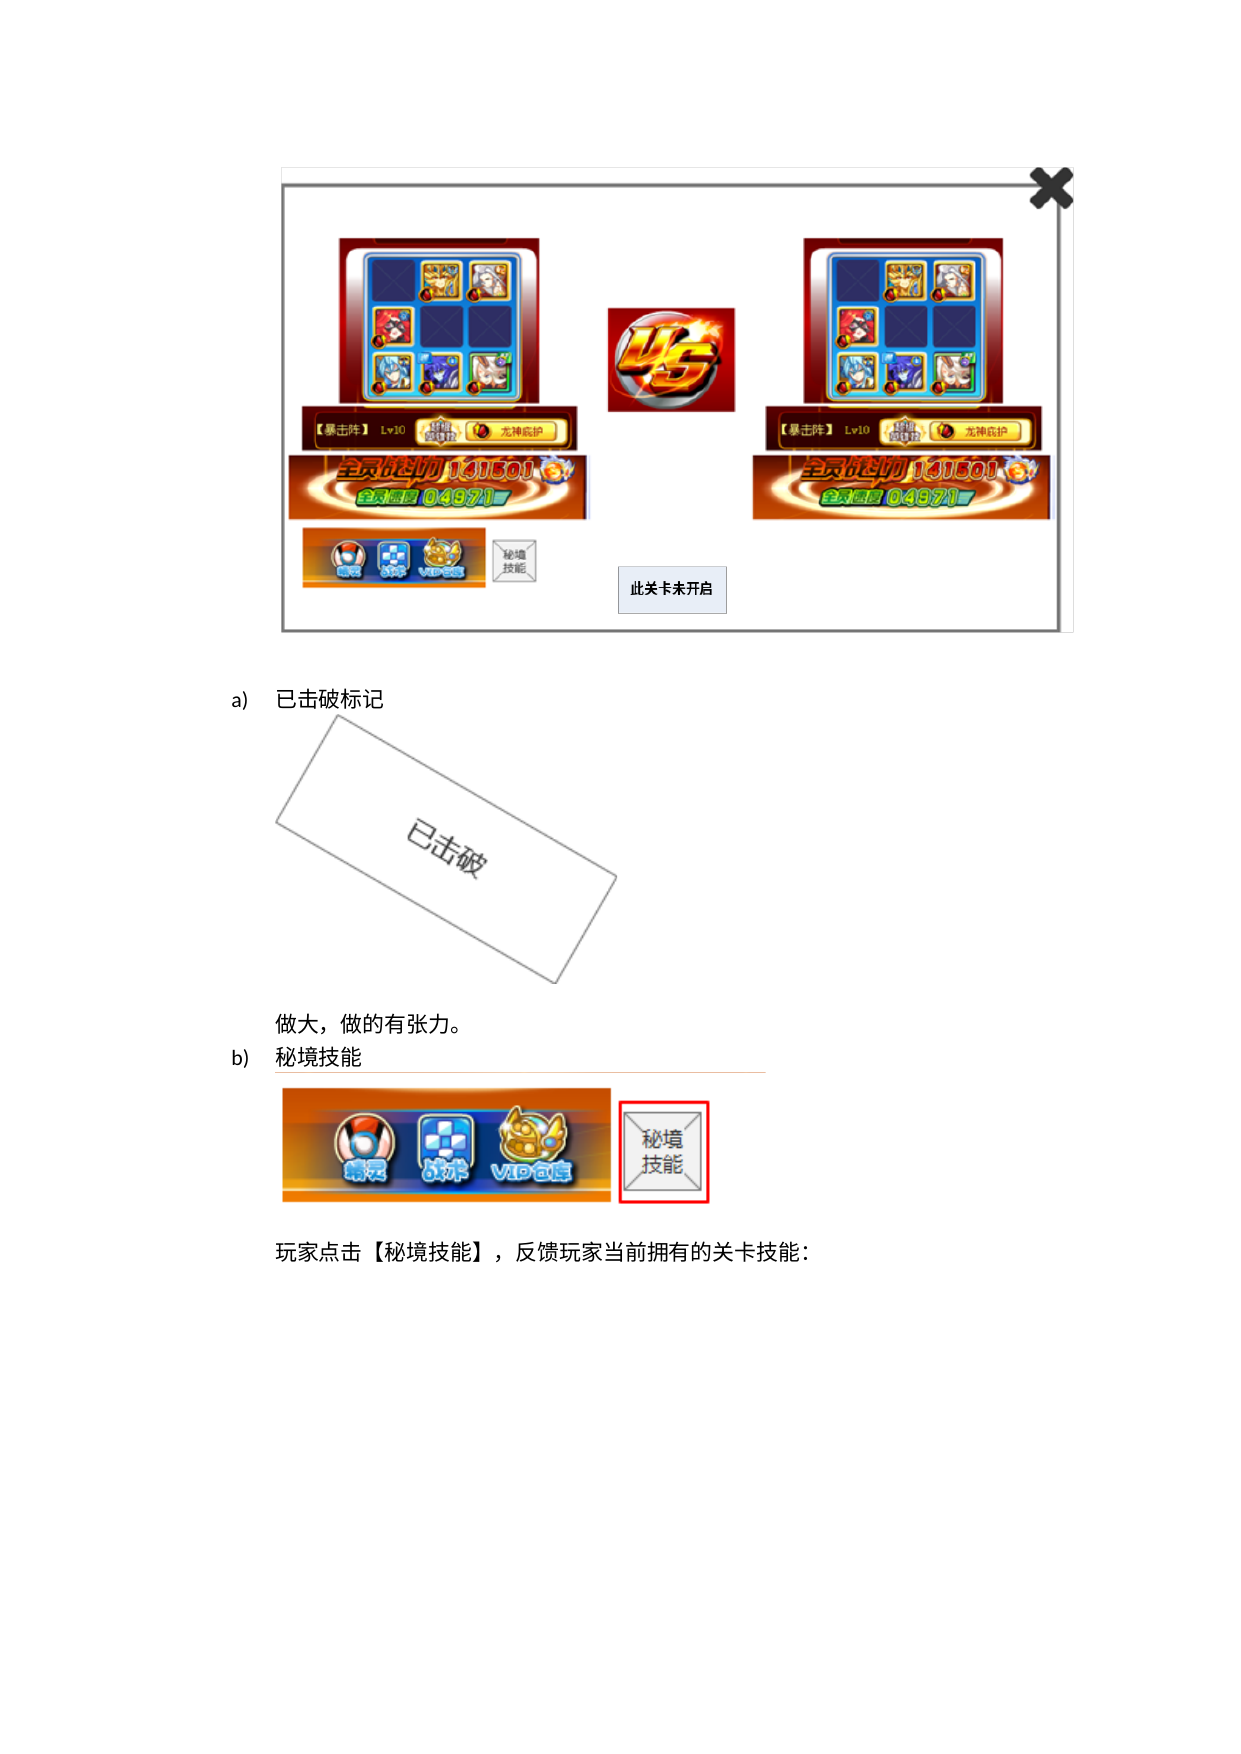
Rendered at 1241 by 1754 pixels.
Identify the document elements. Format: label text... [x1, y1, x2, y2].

list 秘境技能 [231, 1039, 1053, 1072]
list 已击破标记 [231, 682, 1053, 714]
list 玩家点击【秘境技能】，反馈玩家当前拥有的关卡技能： [275, 1234, 1053, 1267]
picture [275, 714, 618, 984]
list 做大，做的有张力。 [275, 1007, 1053, 1039]
picture [275, 1072, 766, 1226]
